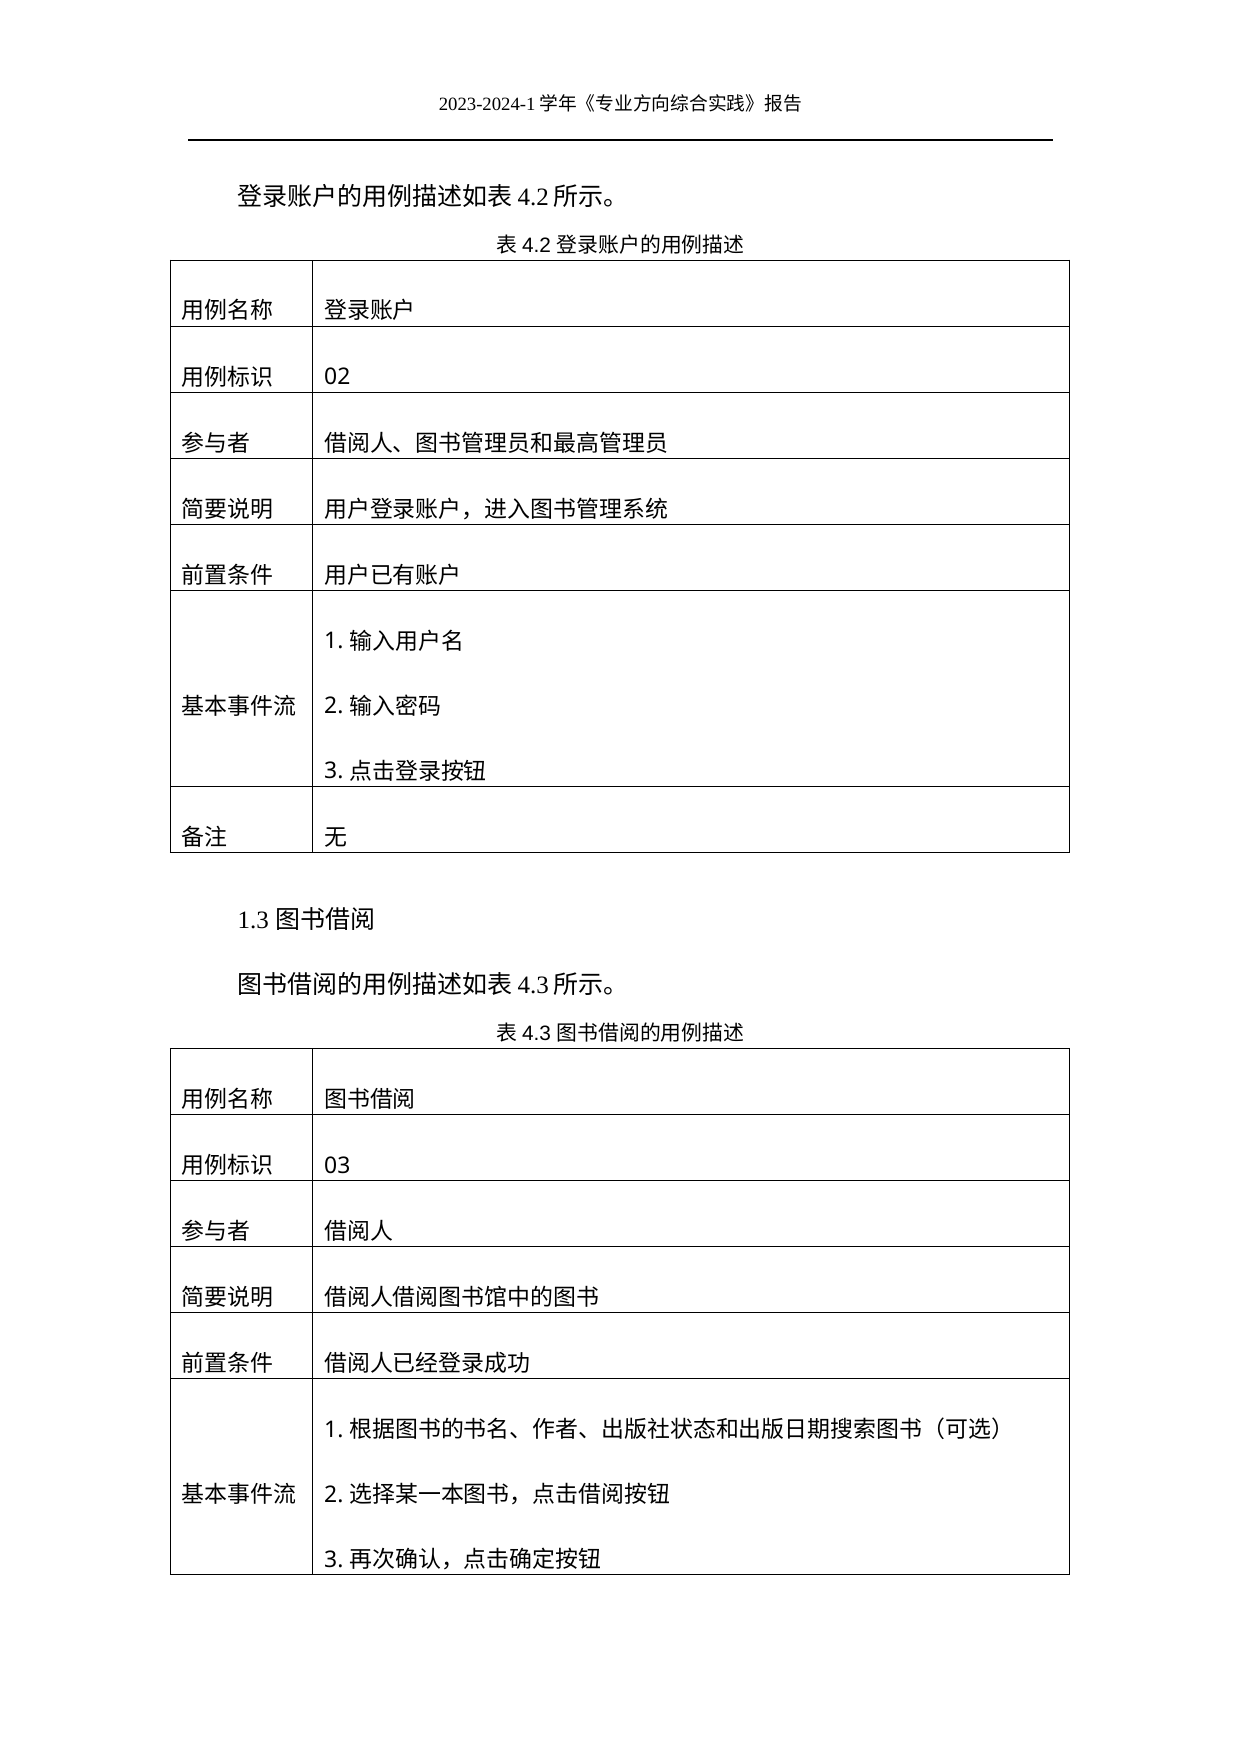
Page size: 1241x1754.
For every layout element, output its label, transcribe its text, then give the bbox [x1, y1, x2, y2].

table_cell 1. 输入用户名 2. 输入密码 3. 点击登录按钮 [313, 591, 1069, 786]
text 表 4.2 登录账户的用例描述 [187, 227, 1053, 259]
table_cell 基本事件流 [171, 1379, 312, 1574]
table_header 用例名称 [171, 261, 312, 326]
table_cell 02 [313, 327, 1069, 392]
table_cell 用户已有账户 [313, 525, 1069, 590]
table_cell 备注 [171, 787, 312, 852]
text 图书借阅的用例描述如表4.3所示。 [187, 950, 1053, 1015]
table_cell 借阅人已经登录成功 [313, 1313, 1069, 1378]
table_cell 用例标识 [171, 327, 312, 392]
table_header 登录账户 [313, 261, 1069, 326]
text 登录账户的用例描述如表4.2所示。 [187, 162, 1053, 227]
table_header 图书借阅 [313, 1049, 1069, 1114]
table_cell 03 [313, 1115, 1069, 1180]
table_cell 1. 根据图书的书名、作者、出版社状态和出版日期搜索图书（可选） 2. 选择某一本图书，点击借阅按钮 3. 再次确认，点击确定按钮 [313, 1379, 1069, 1574]
table_cell 前置条件 [171, 525, 312, 590]
table_cell 借阅人、图书管理员和最高管理员 [313, 393, 1069, 458]
text 表 4.3 图书借阅的用例描述 [187, 1015, 1053, 1048]
table_cell 基本事件流 [171, 591, 312, 786]
table_cell 参与者 [171, 1181, 312, 1246]
table_cell 简要说明 [171, 459, 312, 524]
table_cell 无 [313, 787, 1069, 852]
table_header 用例名称 [171, 1049, 312, 1114]
table_cell 简要说明 [171, 1247, 312, 1312]
table_cell 前置条件 [171, 1313, 312, 1378]
table_cell 用户登录账户，进入图书管理系统 [313, 459, 1069, 524]
table_cell 借阅人借阅图书馆中的图书 [313, 1247, 1069, 1312]
table_cell 借阅人 [313, 1181, 1069, 1246]
text 1.3 图书借阅 [187, 885, 1053, 950]
table_cell 用例标识 [171, 1115, 312, 1180]
table_cell 参与者 [171, 393, 312, 458]
